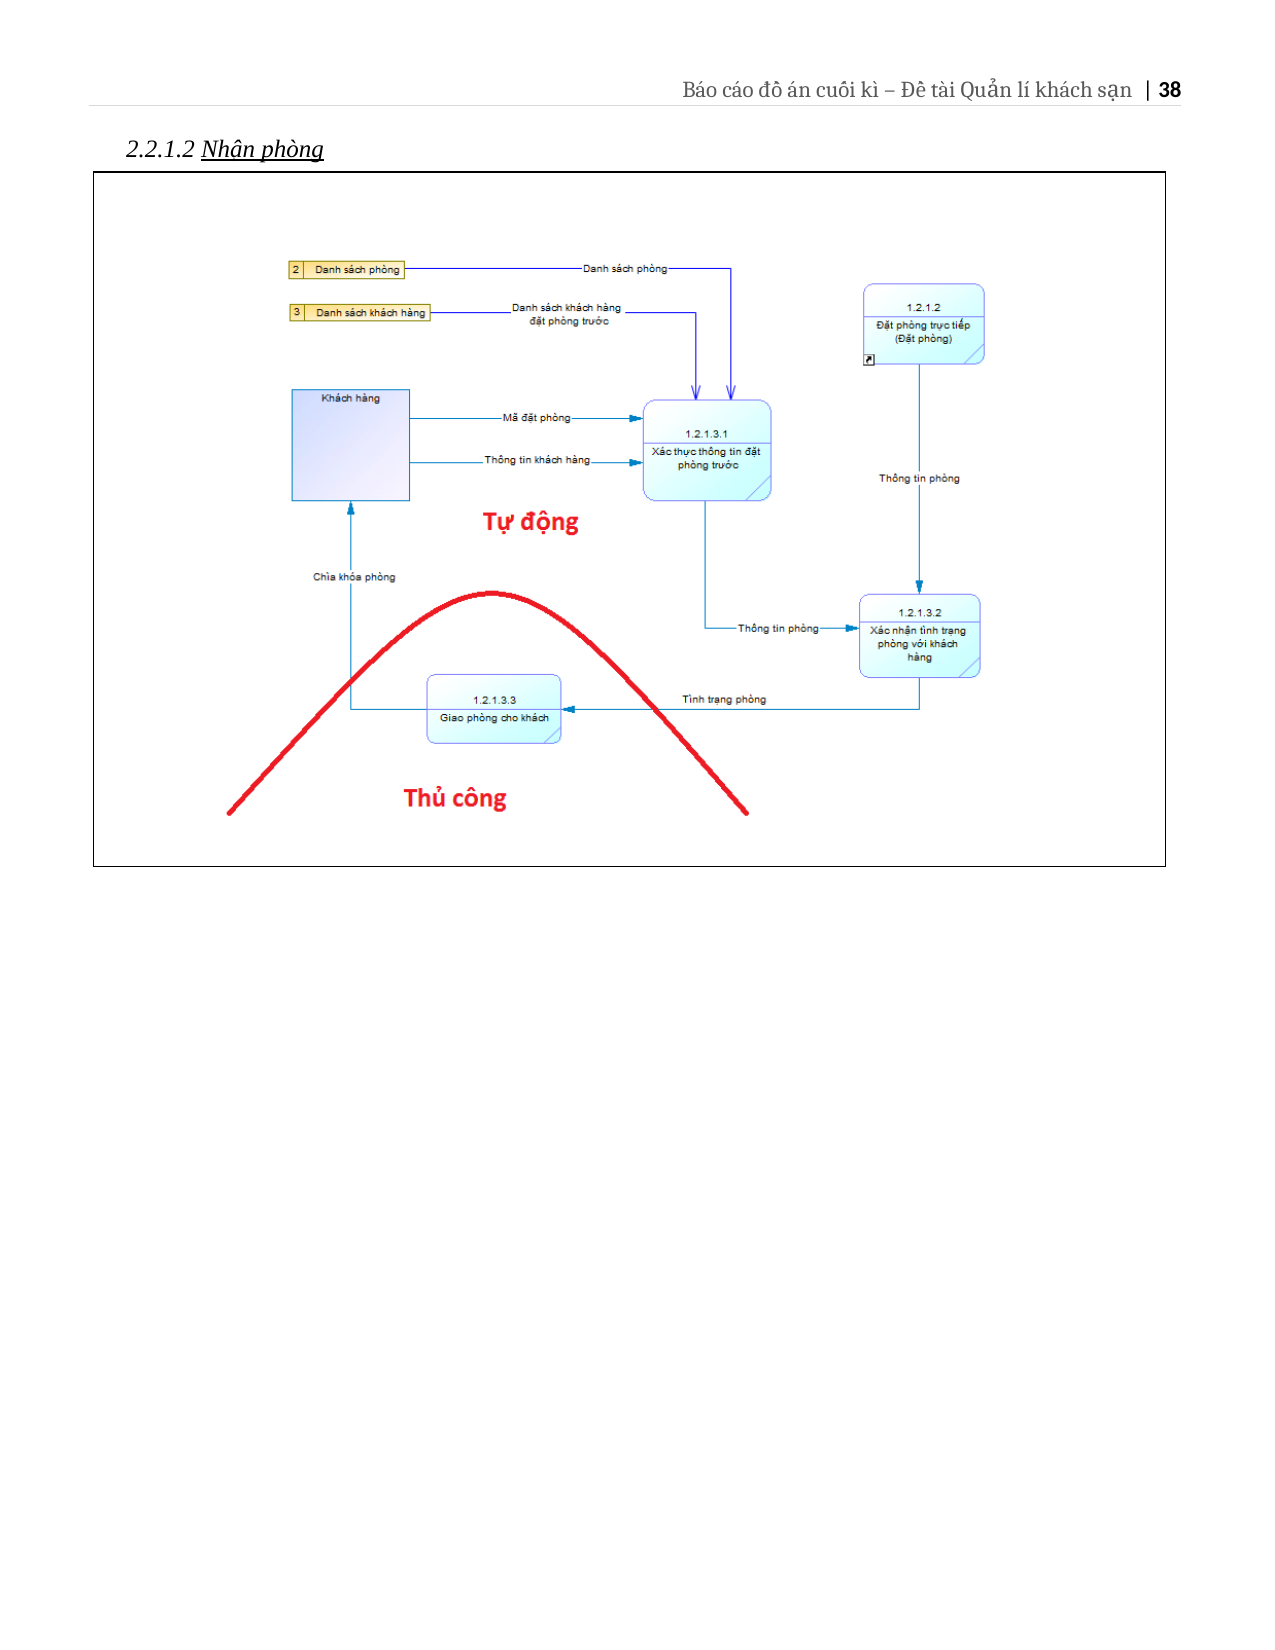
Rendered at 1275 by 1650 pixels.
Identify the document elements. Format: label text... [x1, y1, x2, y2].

picture [94, 173, 1165, 866]
list Nhận phòng [126, 134, 1181, 163]
